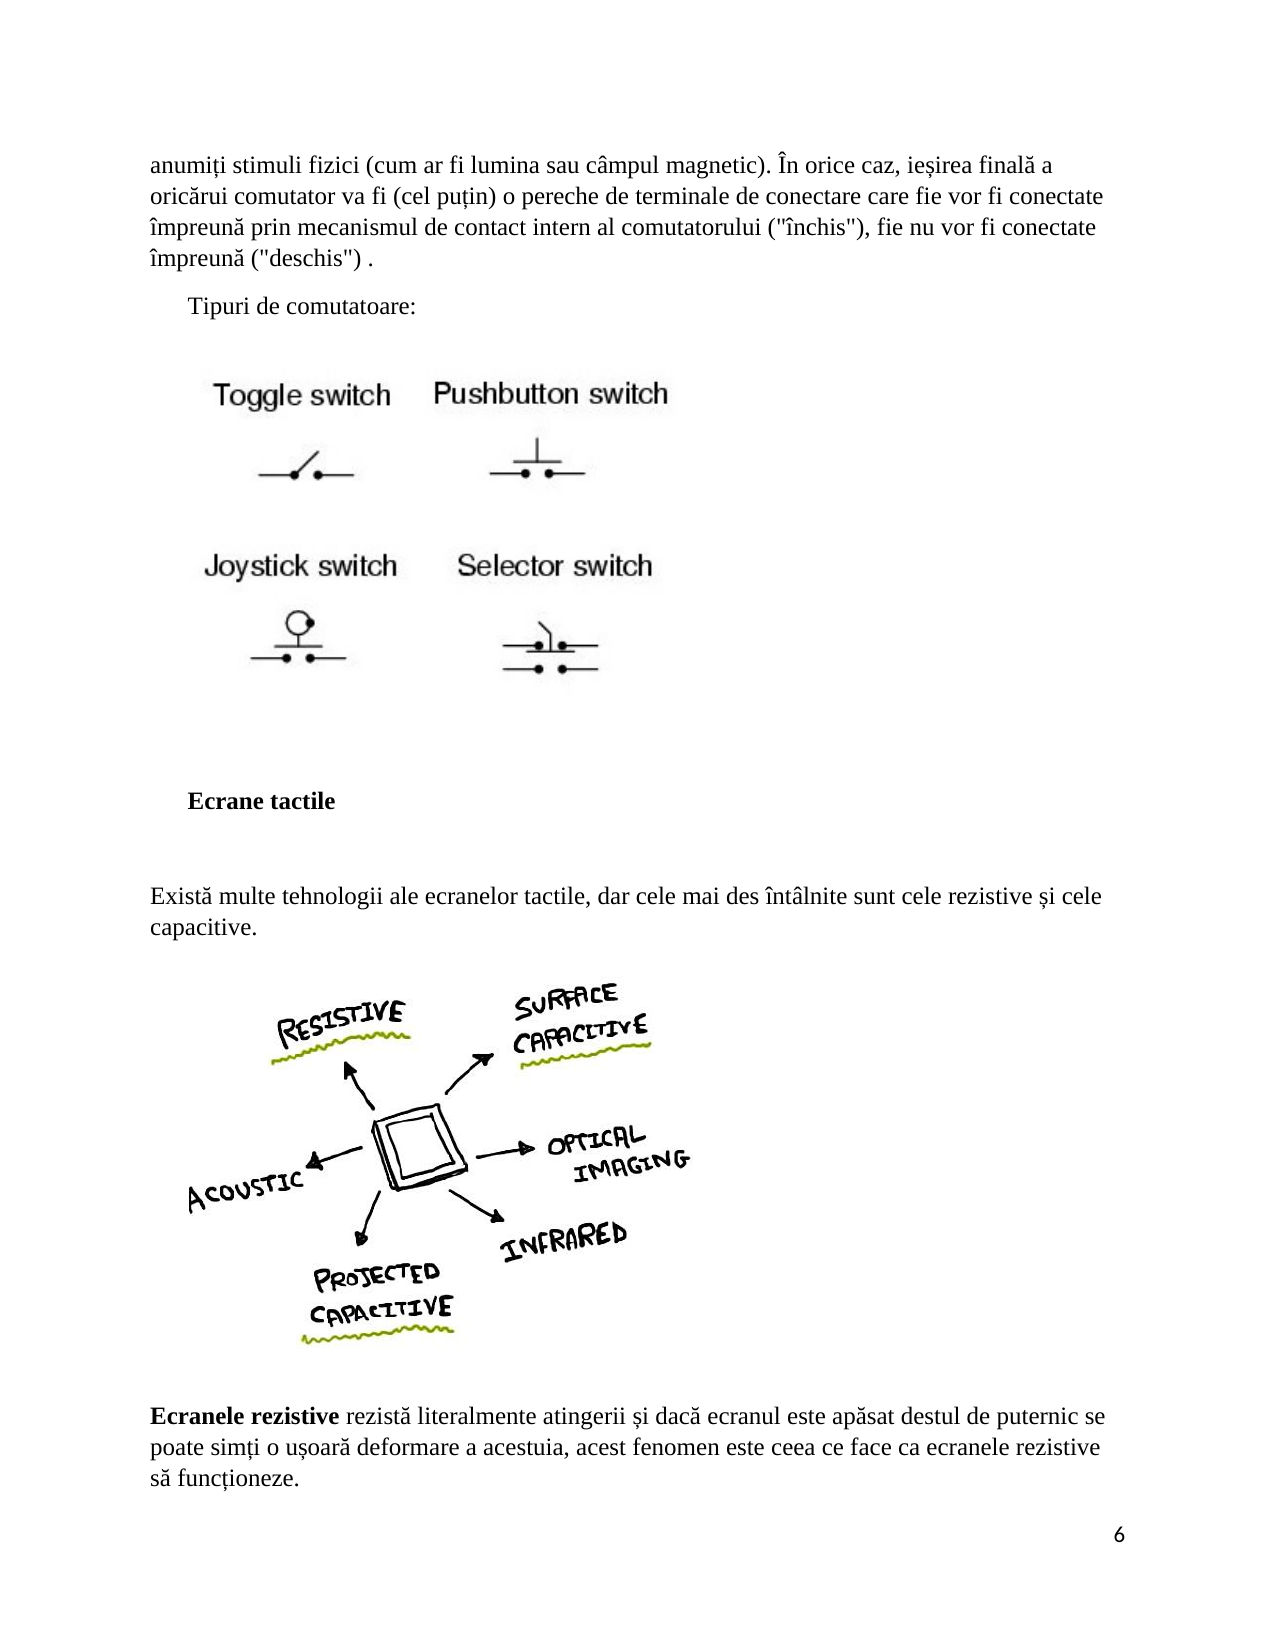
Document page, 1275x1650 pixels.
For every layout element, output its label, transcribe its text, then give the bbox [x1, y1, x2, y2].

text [150, 150, 1125, 272]
text Ecrane tactile [150, 786, 1125, 815]
text Există multe tehnologii ale ecranelor tactile, dar cele mai des întâlnite sunt cele rezistive și cele capacitive. [150, 881, 1125, 941]
picture [156, 960, 714, 1381]
picture [188, 357, 708, 717]
text Ecranele rezistive rezistă literalmente atingerii și dacă ecranul este apăsat destul de puternic se poate simți o ușoară deformare a acestuia, acest fenomen este ceea ce face ca ecranele rezistive să funcționeze. [150, 1401, 1125, 1492]
text Tipuri de comutatoare: [150, 291, 1125, 319]
